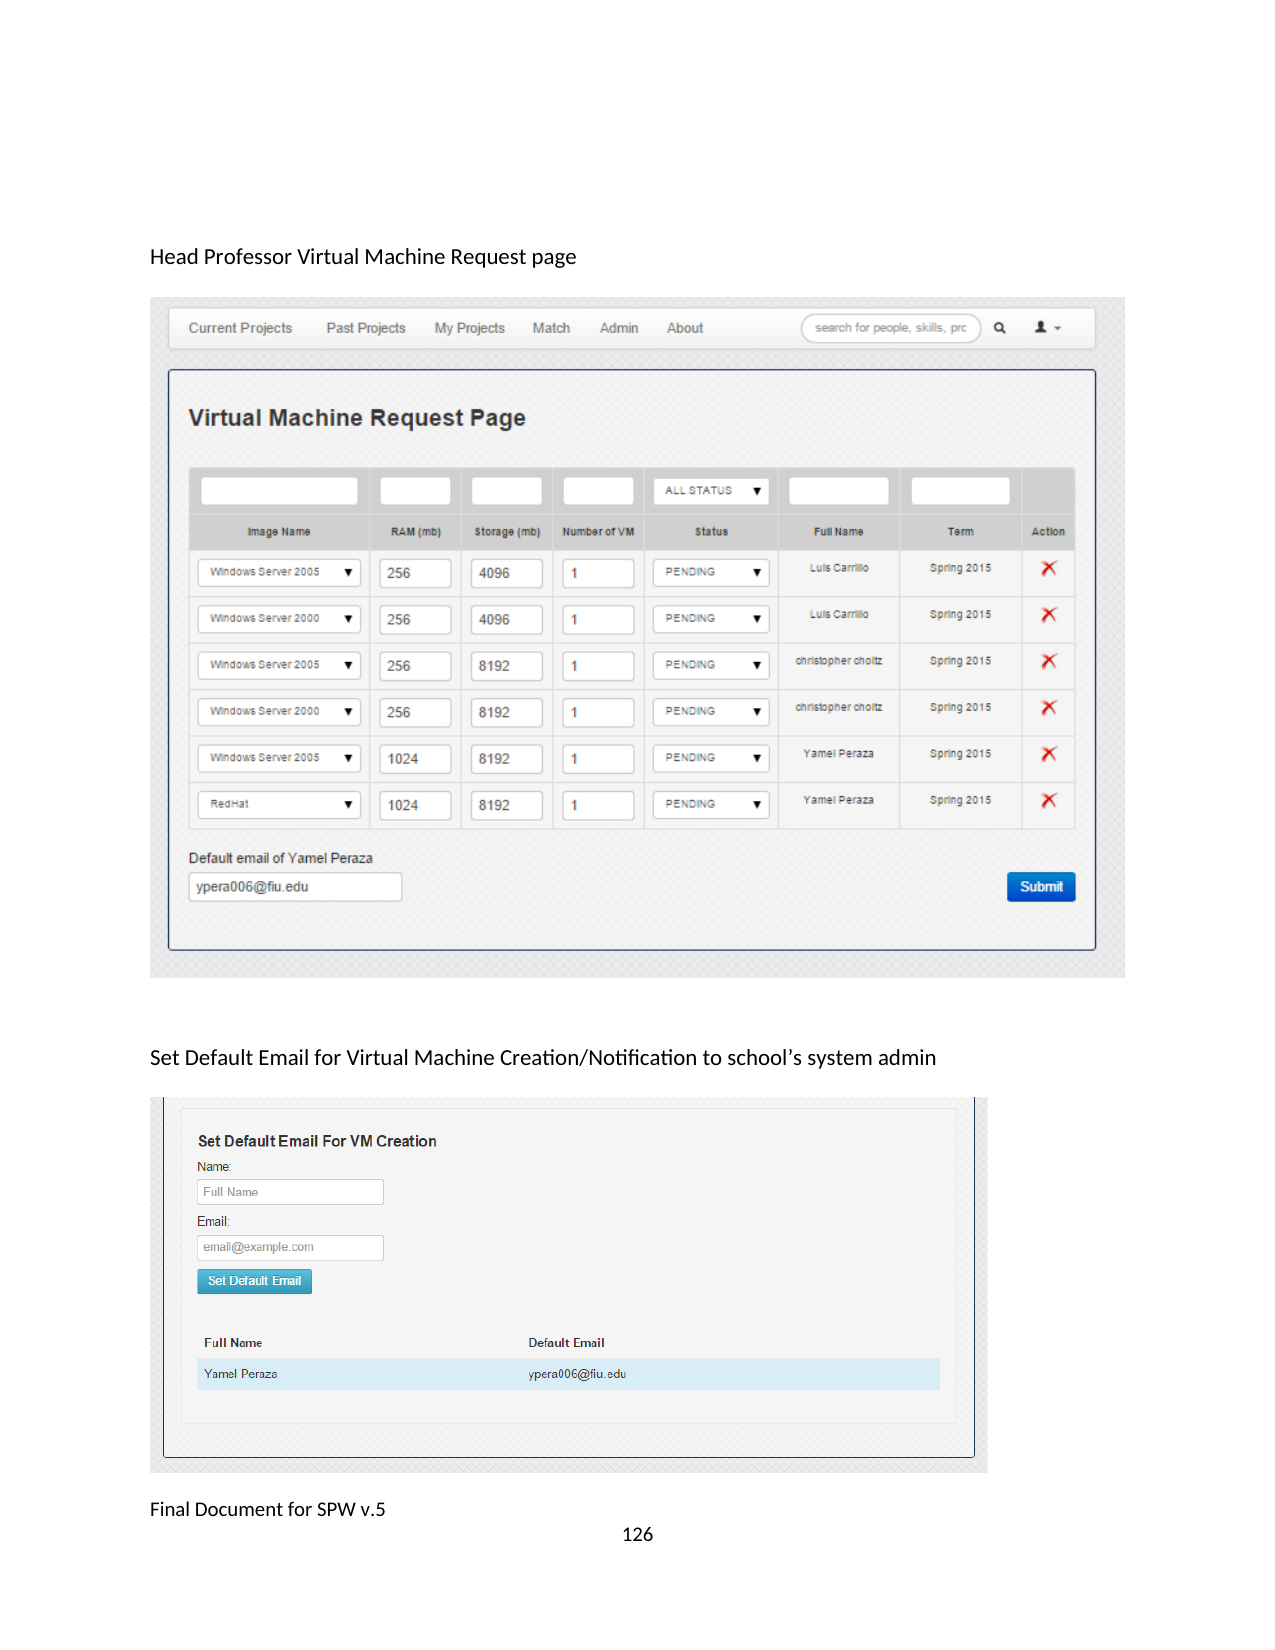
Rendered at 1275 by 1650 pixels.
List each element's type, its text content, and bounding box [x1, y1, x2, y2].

text Head Professor Virtual Machine Request page [150, 242, 1125, 270]
picture [150, 297, 1125, 978]
text Set Default Email for Virtual Machine Creation/Notification to school’s system admin [150, 1043, 1125, 1071]
picture [150, 1097, 988, 1473]
